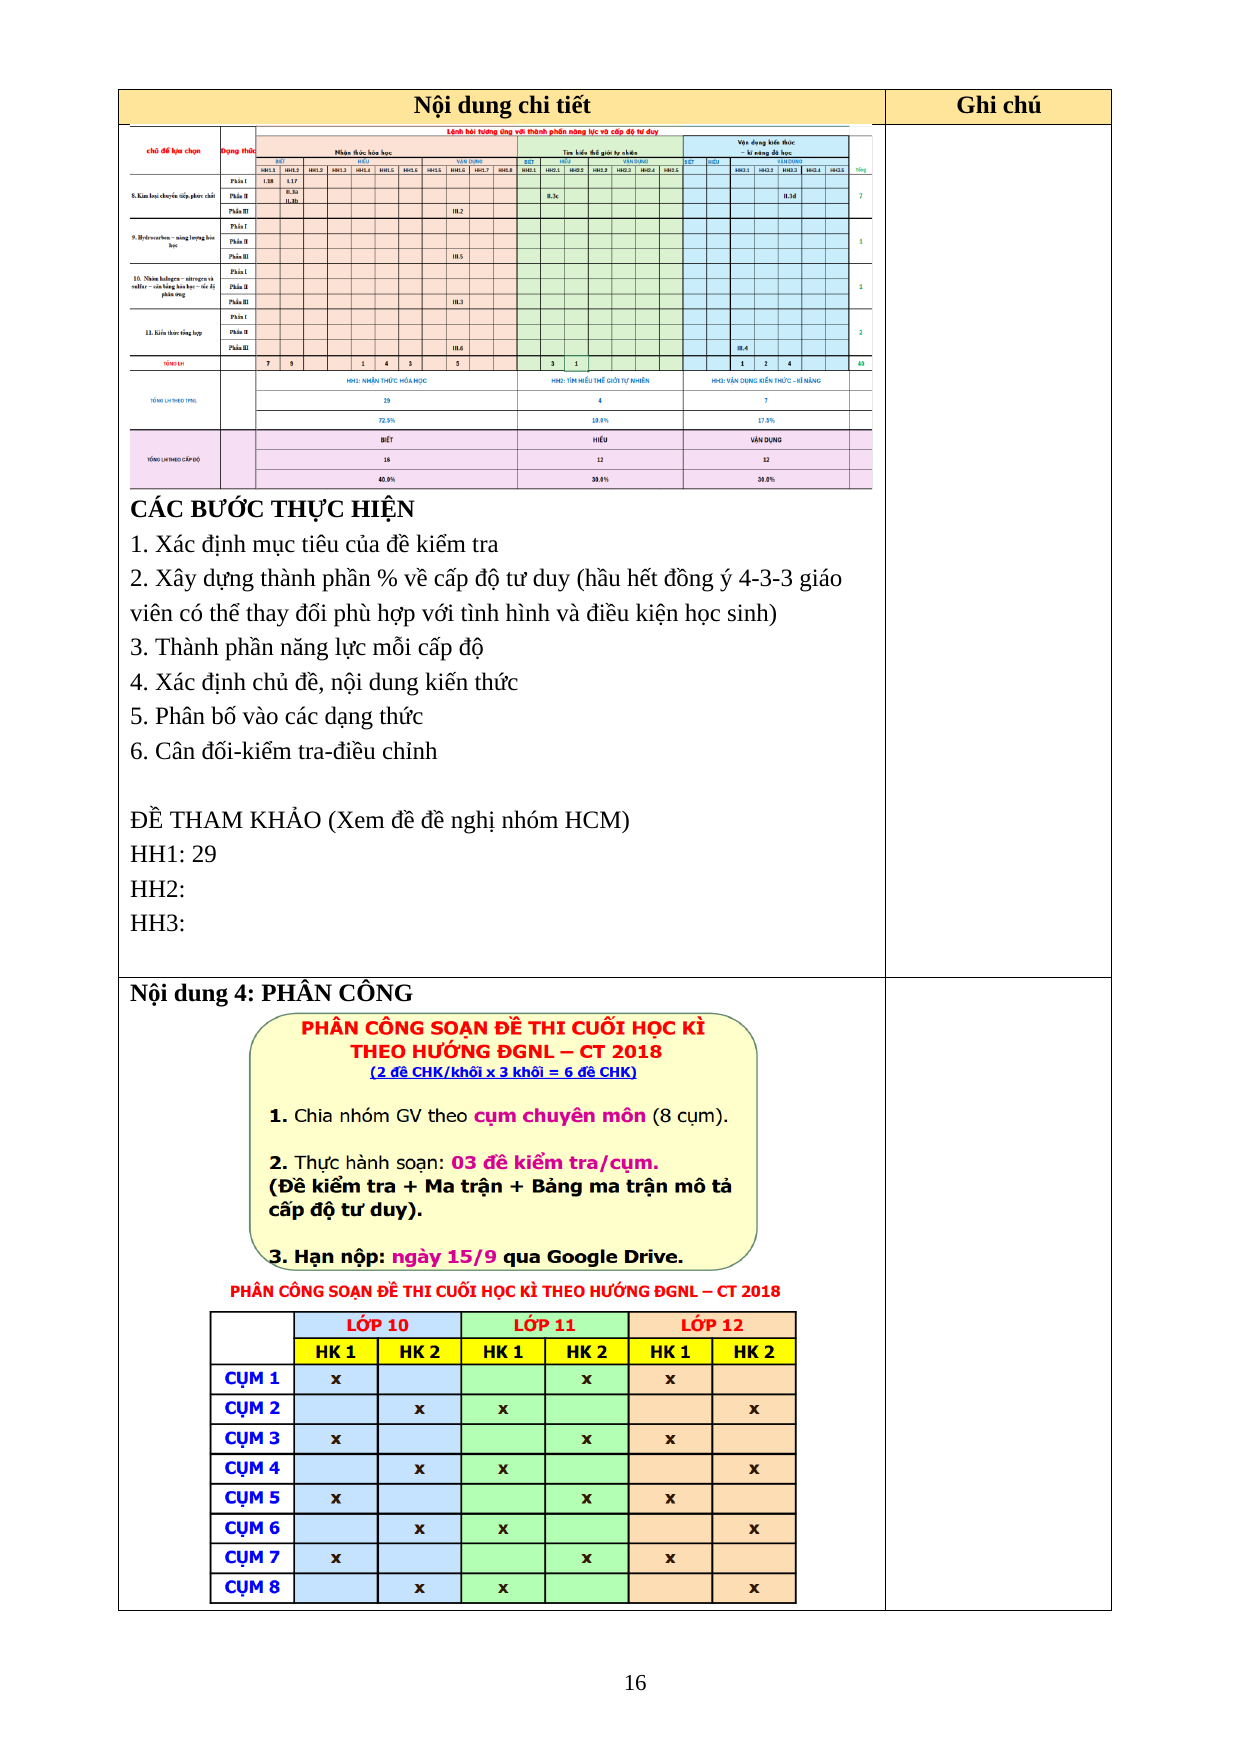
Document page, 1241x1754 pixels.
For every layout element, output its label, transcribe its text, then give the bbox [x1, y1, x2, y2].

table_header Ghi chú [886, 90, 1111, 124]
picture [244, 1012, 761, 1271]
picture [129, 124, 873, 490]
table_cell Nội dung 4: PHÂN CÔNG [119, 978, 885, 1610]
table_cell [886, 125, 1111, 977]
table_header Nội dung chi tiết [119, 90, 885, 124]
picture [202, 1276, 802, 1606]
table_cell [119, 125, 885, 977]
table_cell [886, 978, 1111, 1610]
